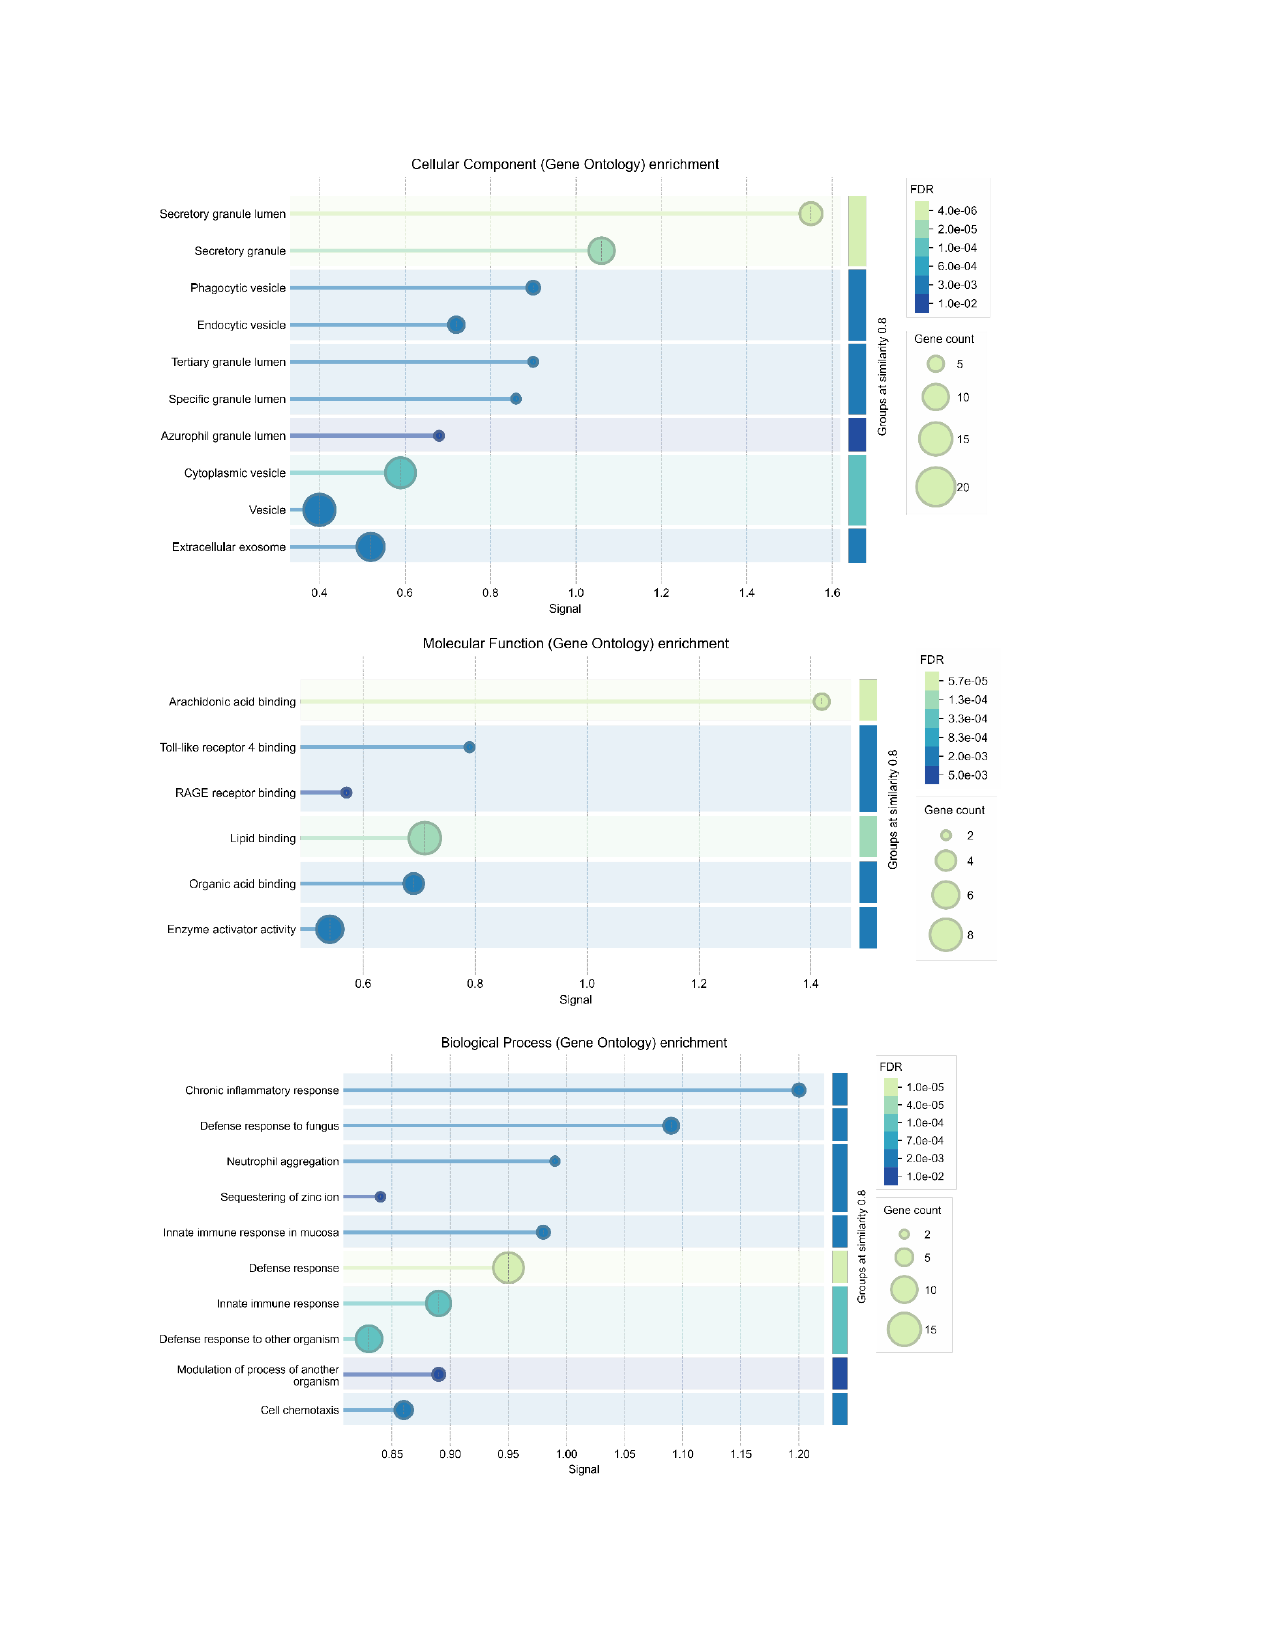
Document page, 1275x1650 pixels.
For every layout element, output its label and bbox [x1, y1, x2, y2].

picture [150, 1028, 965, 1484]
picture [150, 150, 999, 624]
picture [150, 629, 1010, 1023]
